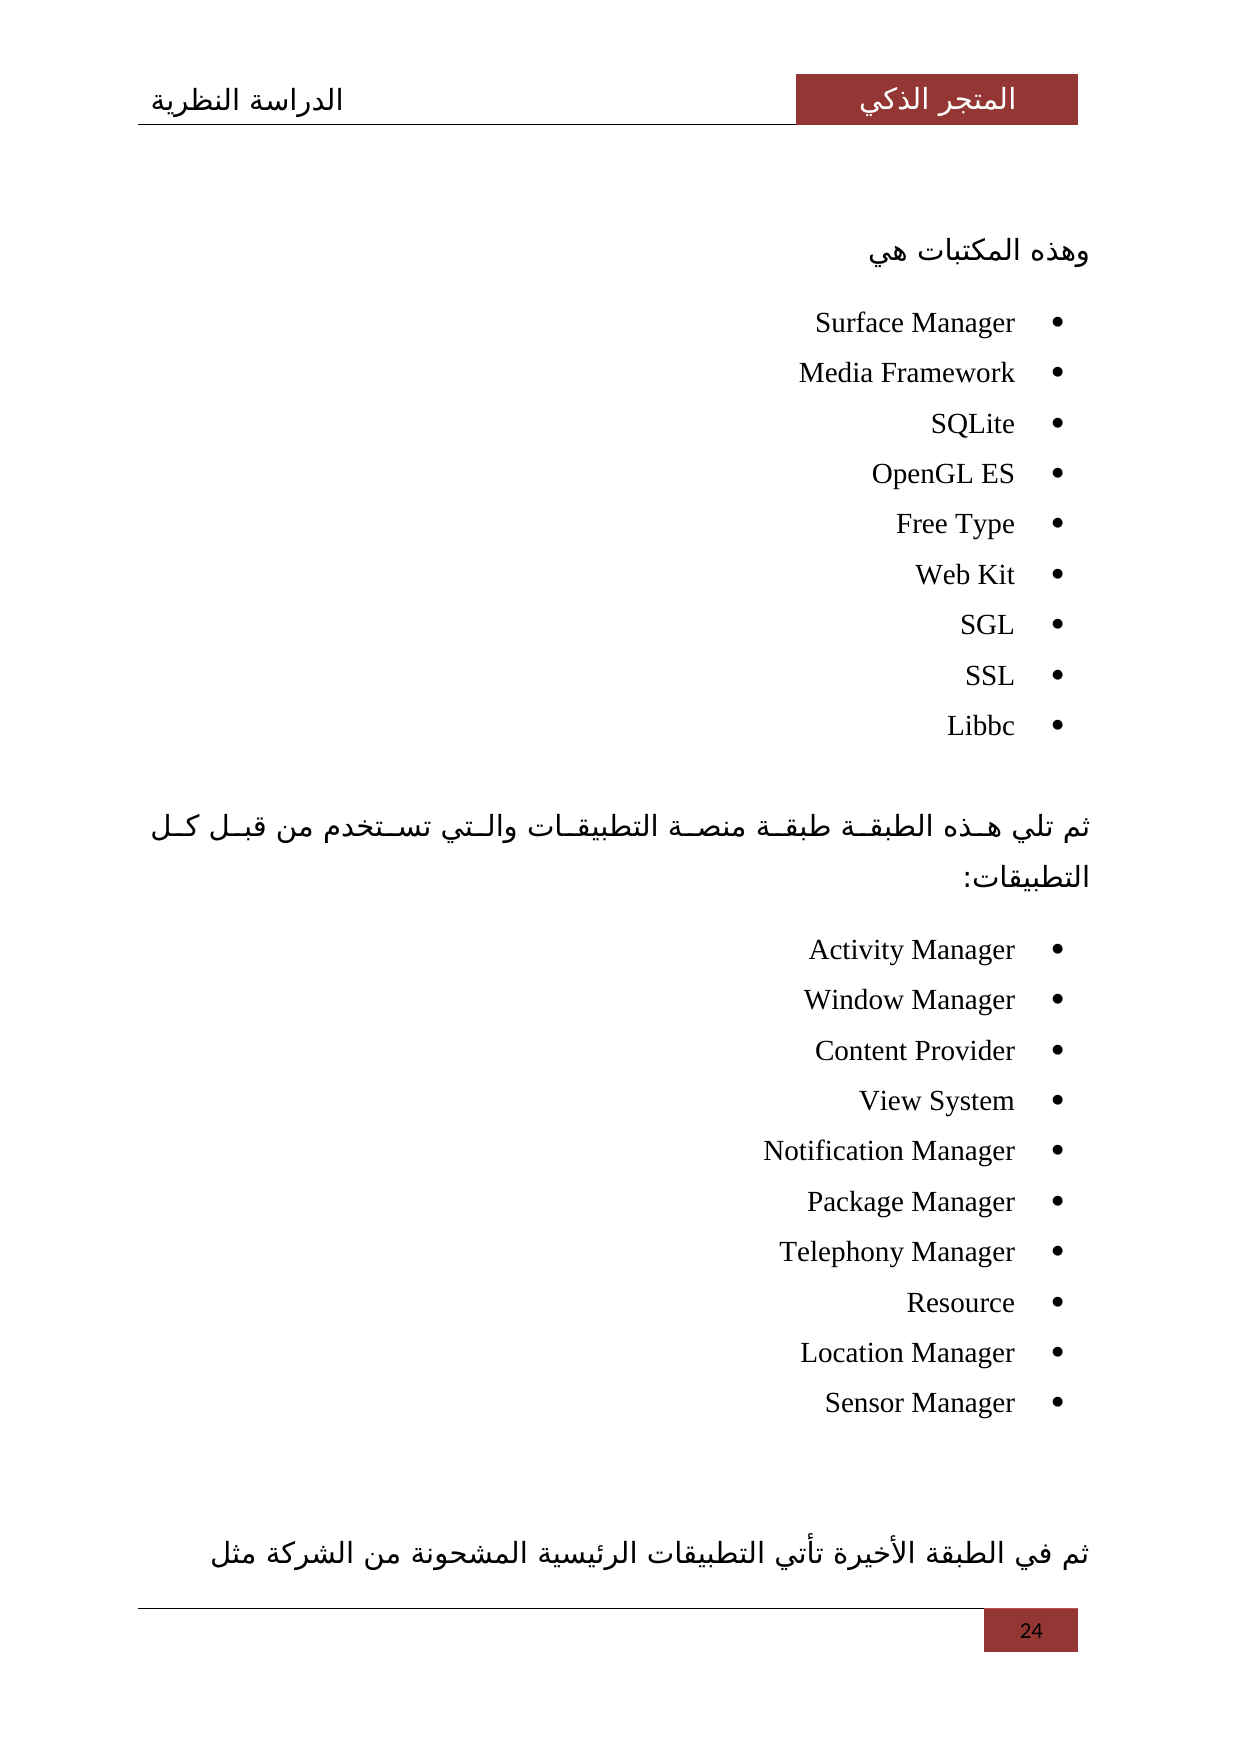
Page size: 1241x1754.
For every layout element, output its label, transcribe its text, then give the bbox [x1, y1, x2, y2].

list Libbc [150, 708, 1053, 742]
list Media Framework [150, 355, 1053, 389]
list Telephony Manager [150, 1234, 1053, 1268]
list Content Provider [150, 1033, 1053, 1066]
list Notification Manager [150, 1133, 1053, 1167]
list Surface Manager [150, 305, 1053, 339]
list SQLite [150, 406, 1053, 439]
list Web Kit [150, 557, 1053, 591]
text ثم تلي هذه الطبقة طبقة منصة التطبيقات والتي تستخدم من قبل كل التطبيقات: [150, 809, 1090, 894]
list SGL [150, 607, 1053, 641]
list Free Type [150, 507, 1053, 540]
list Activity Manager [150, 932, 1053, 965]
list View System [150, 1083, 1053, 1117]
list Sensor Manager [150, 1386, 1053, 1419]
list SSL [150, 658, 1053, 692]
text وهذه المكتبات هي [150, 233, 1090, 267]
text ثم في الطبقة الأخيرة تأتي التطبيقات الرئيسية المشحونة من الشركة مثل [150, 1537, 1090, 1571]
list Package Manager [150, 1184, 1053, 1217]
list Resource [150, 1285, 1053, 1318]
list OpenGL ES [150, 456, 1053, 490]
list Location Manager [150, 1335, 1053, 1369]
list Window Manager [150, 982, 1053, 1016]
